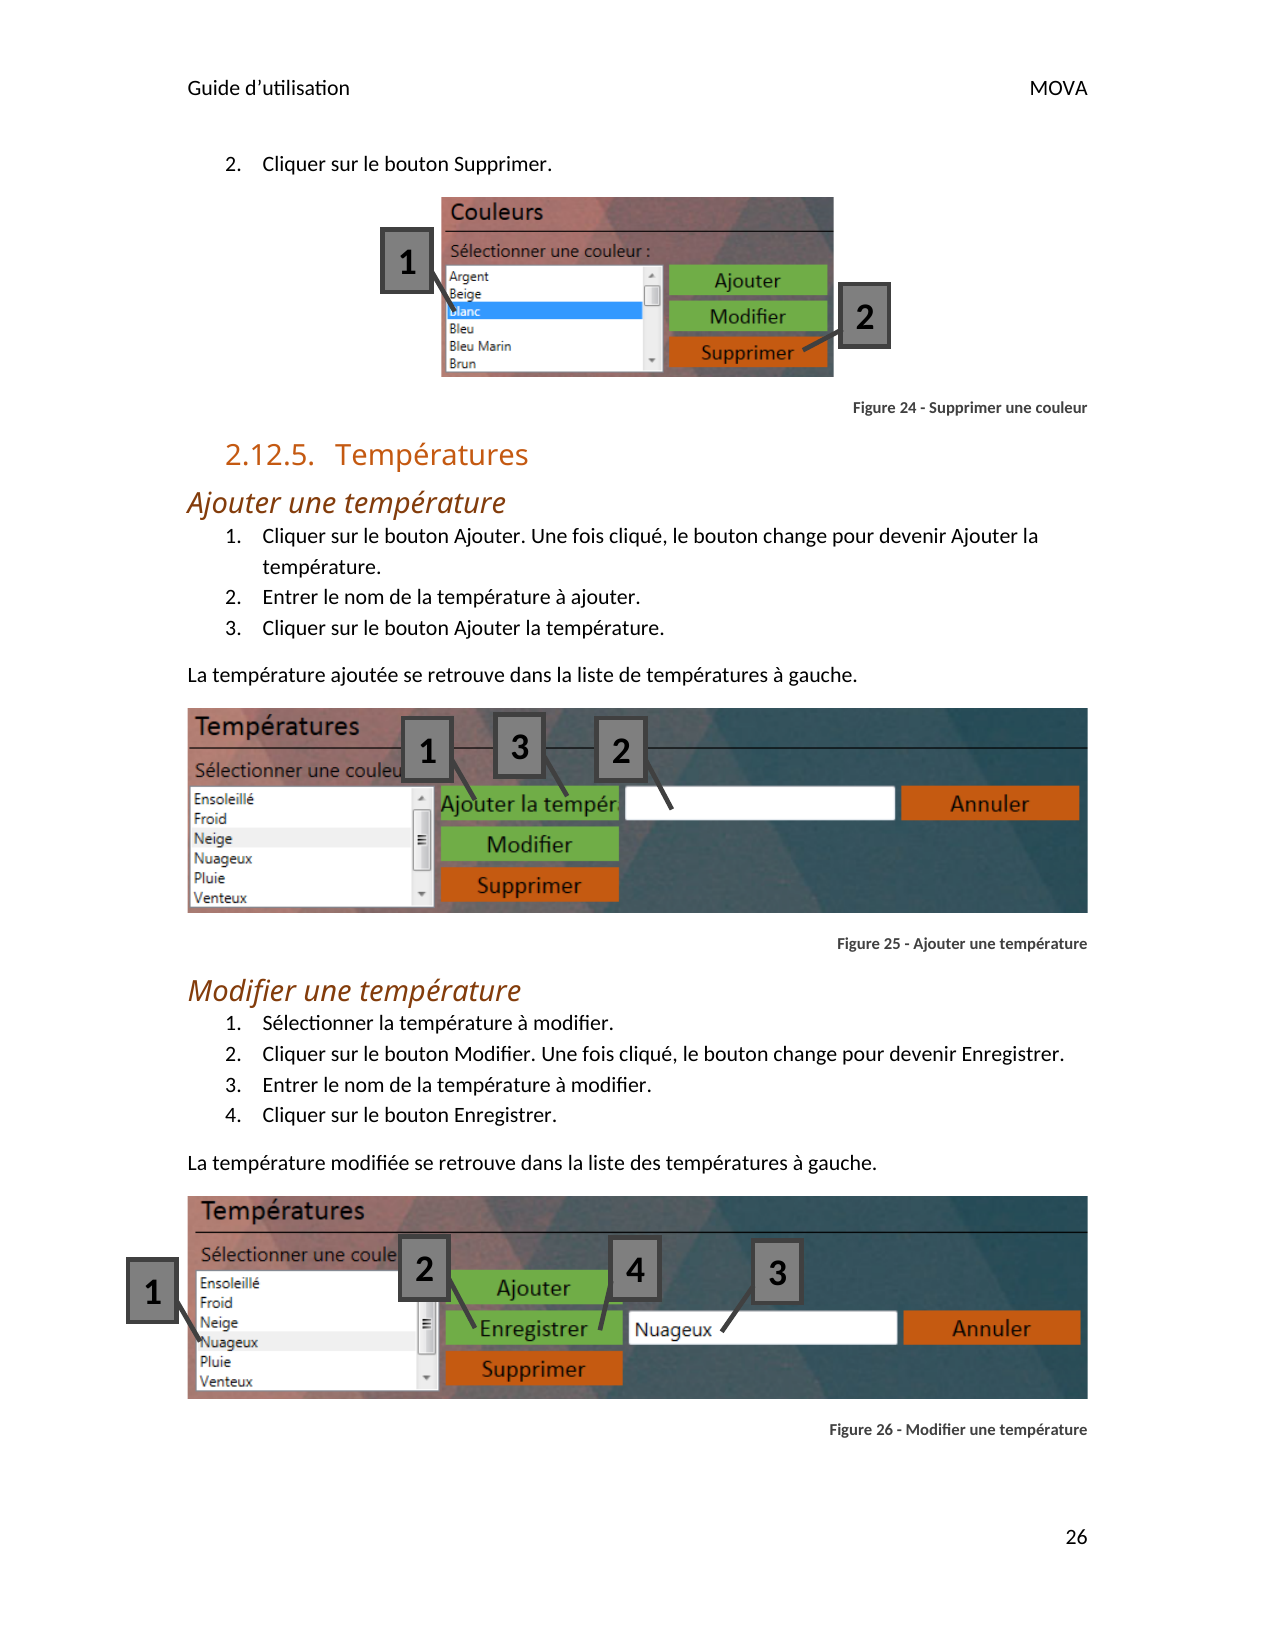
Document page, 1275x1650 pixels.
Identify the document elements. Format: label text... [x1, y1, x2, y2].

picture [187, 1196, 1088, 1399]
list Sélectionner la température à modifier. [225, 1009, 1087, 1036]
text La température ajoutée se retrouve dans la liste de températures à gauche. [187, 661, 1087, 688]
list Cliquer sur le bouton Supprimer. [225, 150, 1087, 177]
text Figure 24 - Supprimer une couleur [187, 398, 1087, 418]
subtitle Ajouter une température [187, 483, 1087, 522]
text La température modifiée se retrouve dans la liste des températures à gauche. [187, 1149, 1087, 1175]
text Figure 26 - Modifier une température [187, 1419, 1087, 1439]
list Cliquer sur le bouton Ajouter la température. [225, 614, 1087, 641]
picture [187, 708, 1088, 913]
picture [441, 197, 834, 377]
list Entrer le nom de la température à ajouter. [225, 583, 1087, 610]
list Entrer le nom de la température à modifier. [225, 1071, 1087, 1097]
list Cliquer sur le bouton Ajouter. Une fois cliqué, le bouton change pour devenir Ajouter la température. [225, 522, 1087, 579]
subtitle Températures [225, 434, 1087, 474]
list Cliquer sur le bouton Modifier. Une fois cliqué, le bouton change pour devenir Enregistrer. [225, 1040, 1087, 1067]
subtitle Modifier une température [187, 970, 1087, 1009]
list Cliquer sur le bouton Enregistrer. [225, 1101, 1087, 1128]
text Figure 25 - Ajouter une température [187, 933, 1087, 953]
